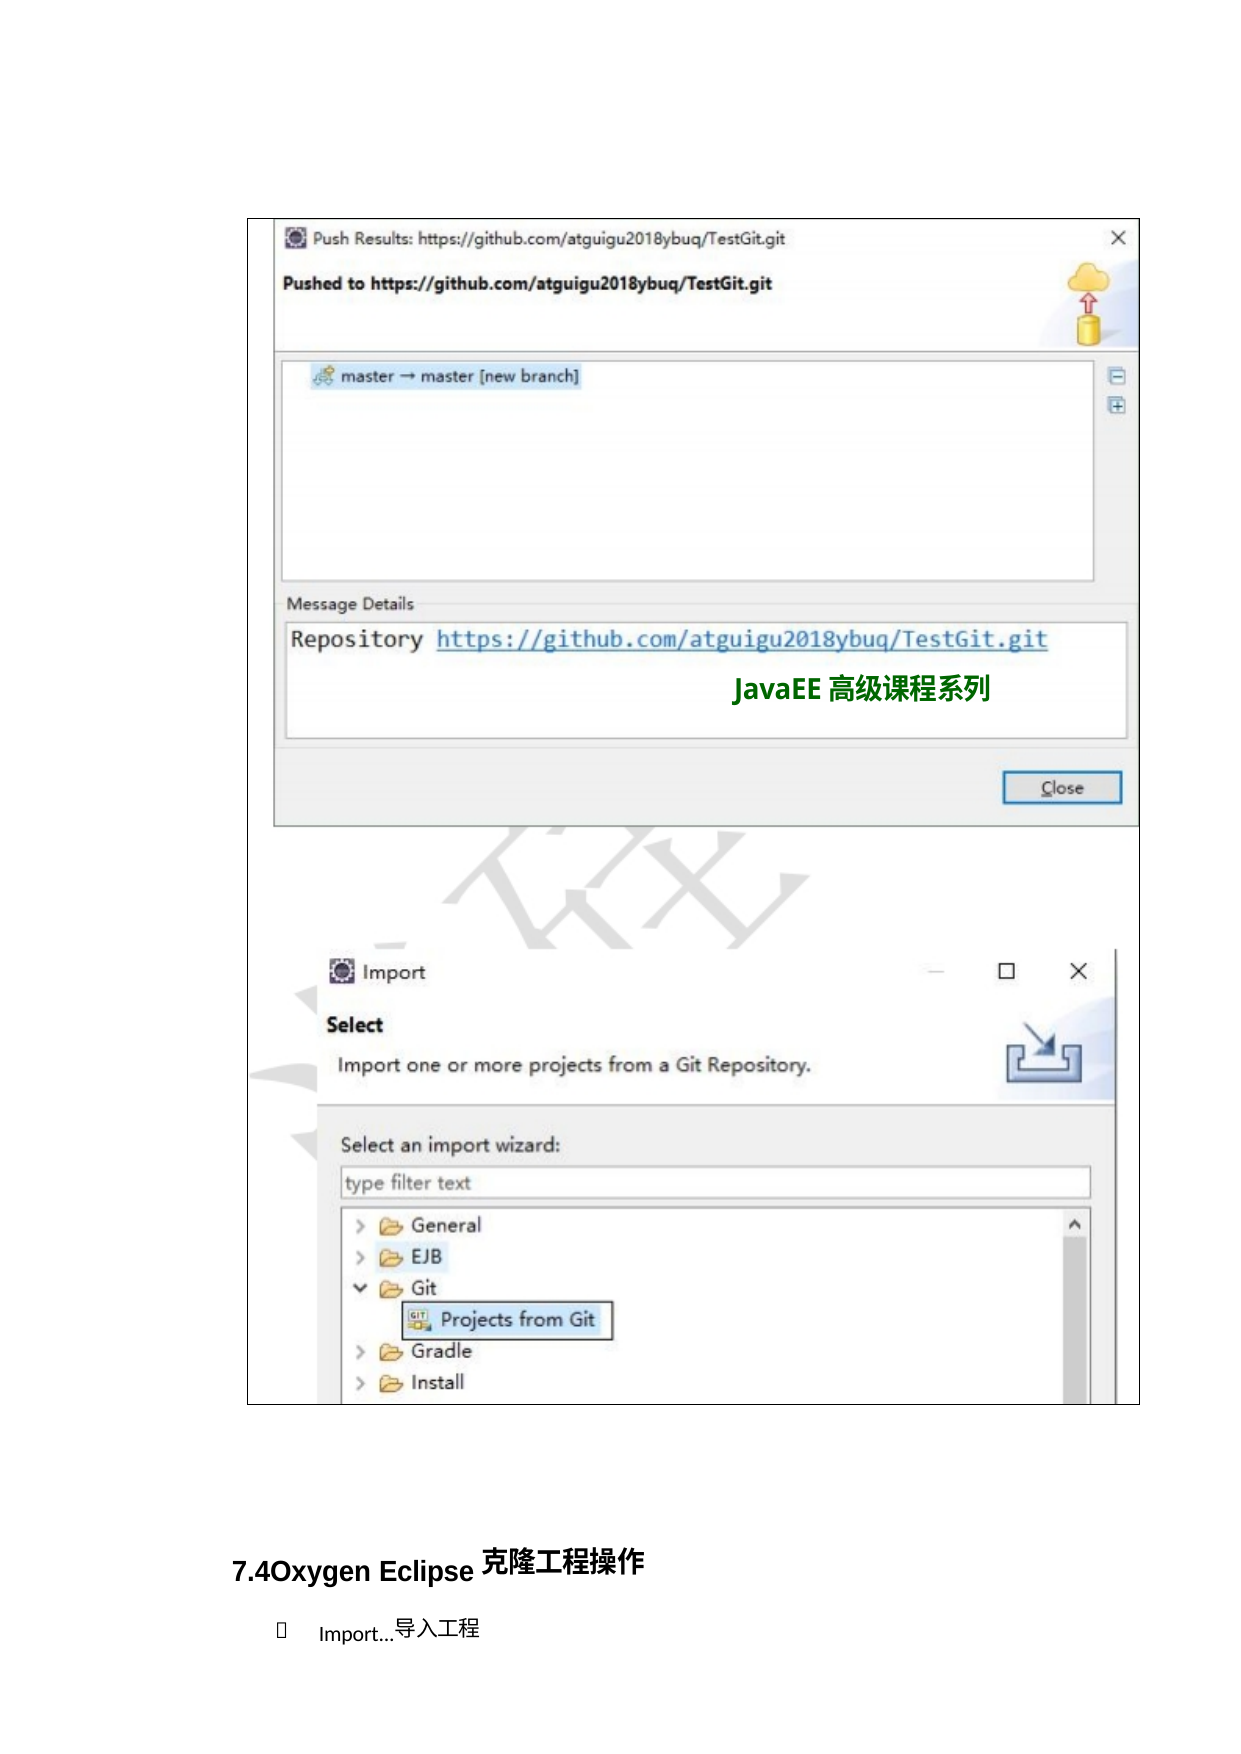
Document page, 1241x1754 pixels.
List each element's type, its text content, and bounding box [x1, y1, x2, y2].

text 7.4Oxygen Eclipse 克隆工程操作 [232, 1532, 1099, 1597]
picture [248, 219, 1139, 1404]
text JavaEE 高级课程系列 [187, 654, 1099, 719]
text  Import...导入工程 [232, 1597, 1099, 1662]
